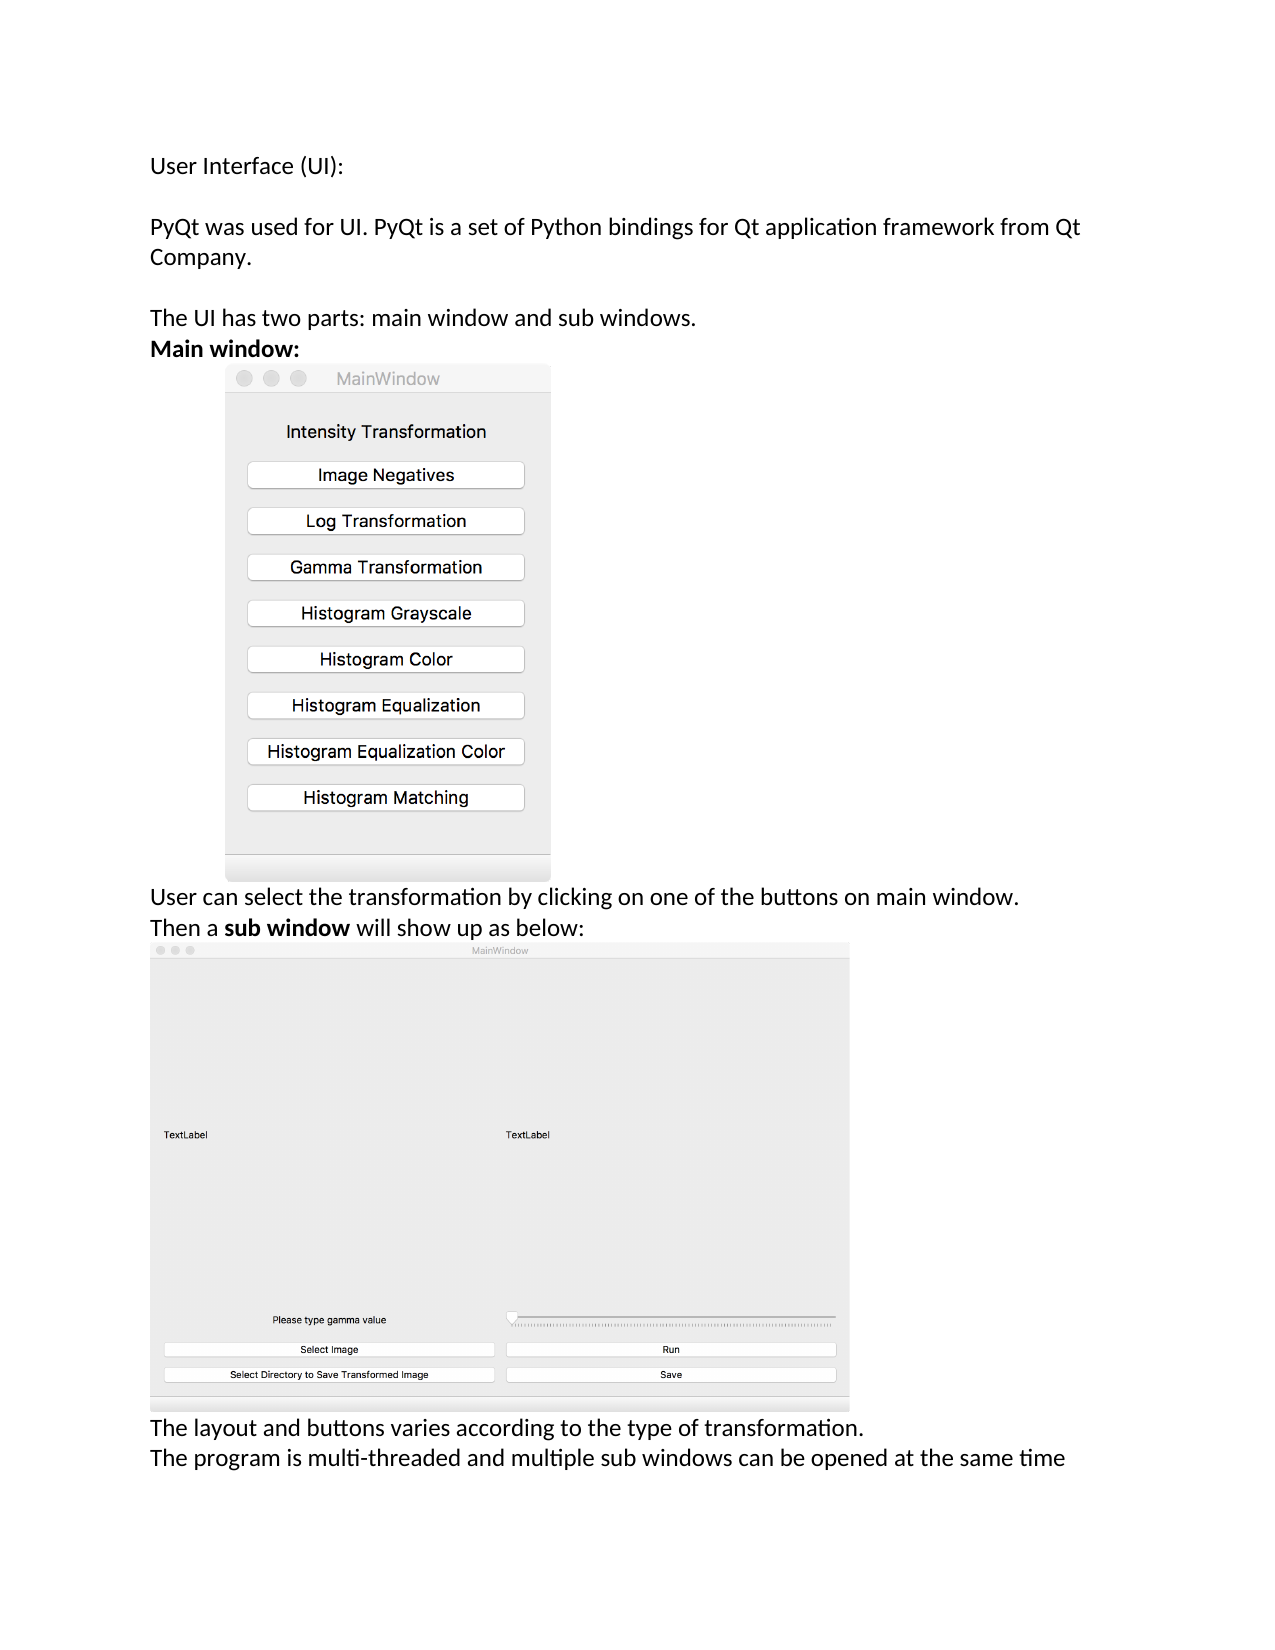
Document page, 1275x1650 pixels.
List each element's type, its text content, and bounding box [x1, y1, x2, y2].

picture [150, 942, 850, 1412]
text PyQt was used for UI. PyQt is a set of Python bindings for Qt application framework from Qt Company. [150, 211, 1125, 272]
text The layout and buttons varies according to the type of transformation. [150, 1412, 1125, 1442]
text Main window: [150, 333, 1125, 364]
text User Interface (UI): [150, 150, 1125, 181]
text Then a sub window will show up as below: [150, 912, 1125, 942]
text User can select the transformation by clicking on one of the buttons on main window. [150, 881, 1125, 912]
text The program is multi-threaded and multiple sub windows can be opened at the same time [150, 1442, 1125, 1473]
text The UI has two parts: main window and sub windows. [150, 303, 1125, 333]
picture [225, 363, 551, 882]
